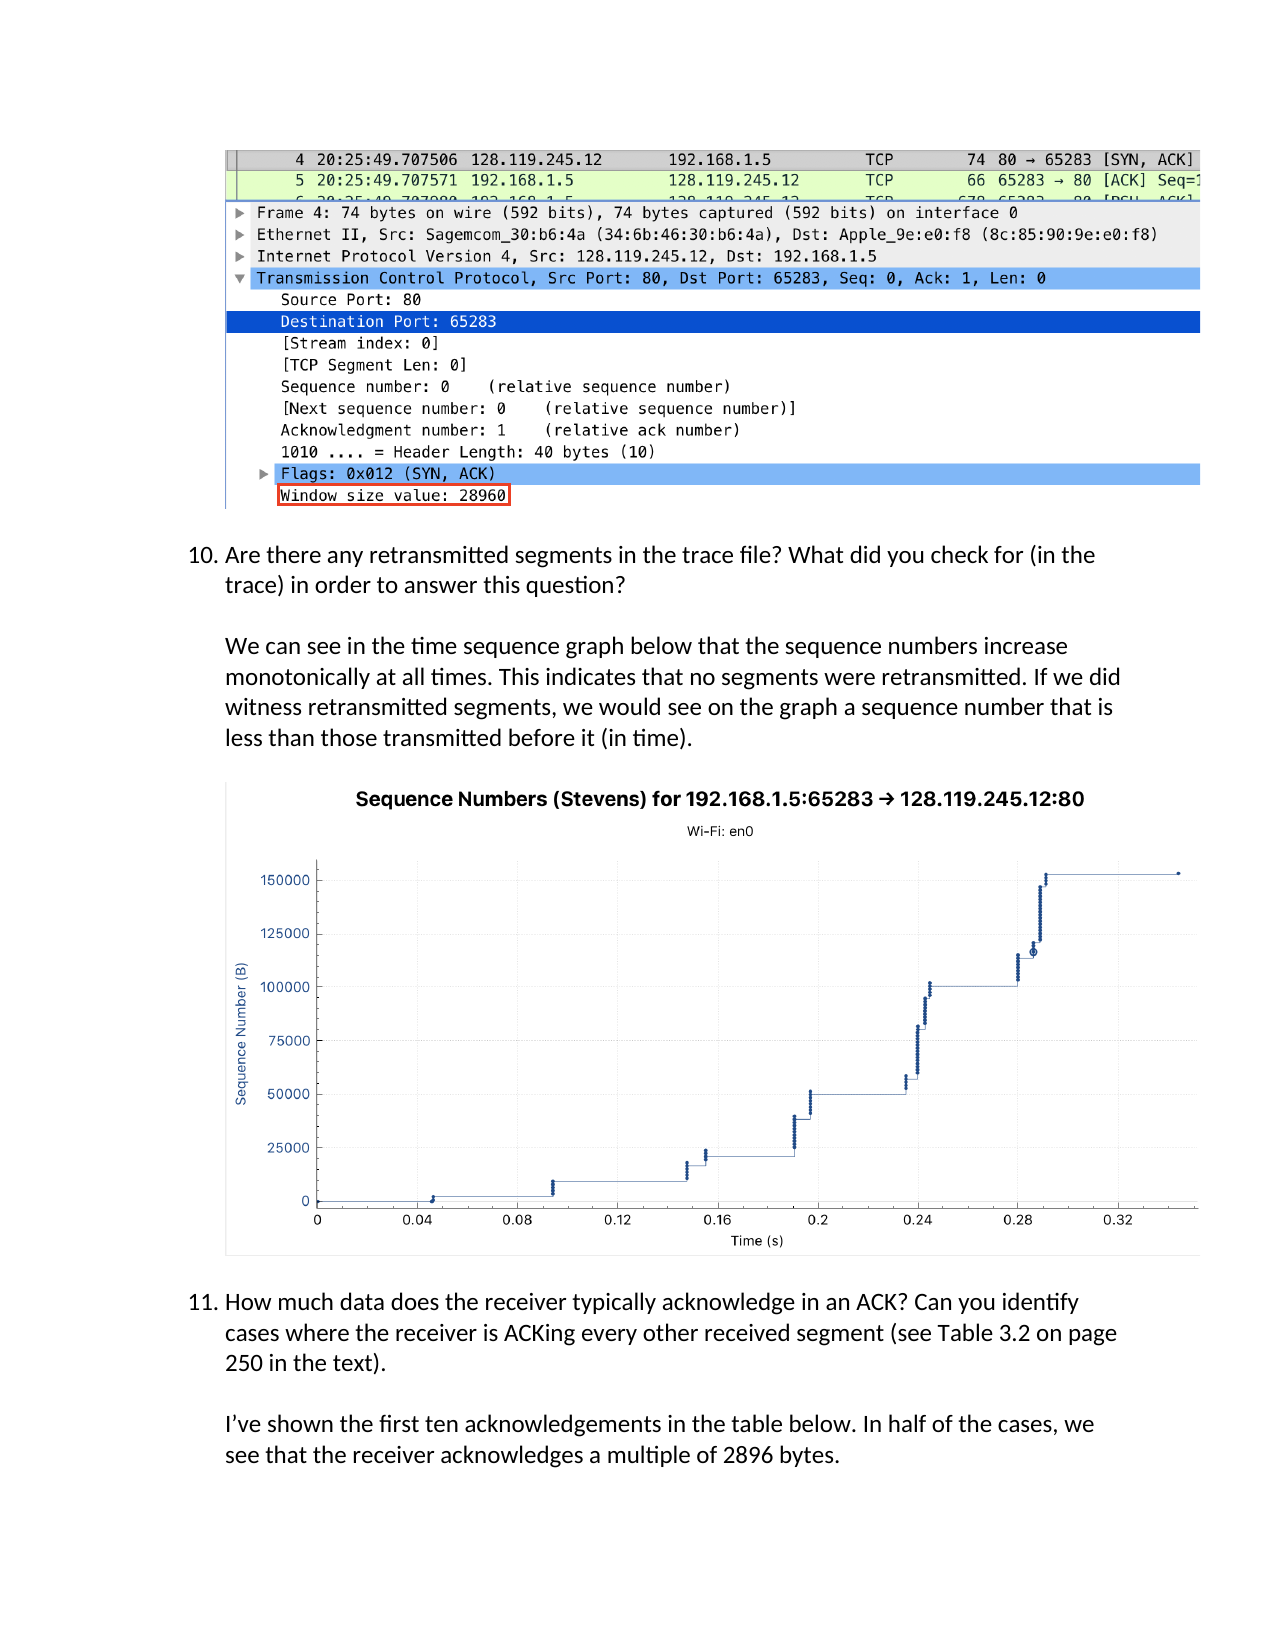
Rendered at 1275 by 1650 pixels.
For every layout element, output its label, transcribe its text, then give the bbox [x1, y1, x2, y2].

text We can see in the time sequence graph below that the sequence numbers increase monotonically at all times. This indicates that no segments were retransmitted. If we did witness retransmitted segments, we would see on the graph a sequence number that is less than those transmitted before it (in time). [225, 630, 1125, 752]
picture [225, 782, 1200, 1256]
list How much data does the receiver typically acknowledge in an ACK? Can you identify cases where the receiver is ACKing every other received segment (see Table 3.2 on page 250 in the text). [187, 1286, 1125, 1378]
picture [225, 150, 1200, 509]
text I’ve shown the first ten acknowledgements in the table below. In half of the cases, we see that the receiver acknowledges a multiple of 2896 bytes. [225, 1408, 1125, 1469]
list Are there any retransmitted segments in the trace file? What did you check for (in the trace) in order to answer this question? [187, 539, 1125, 600]
